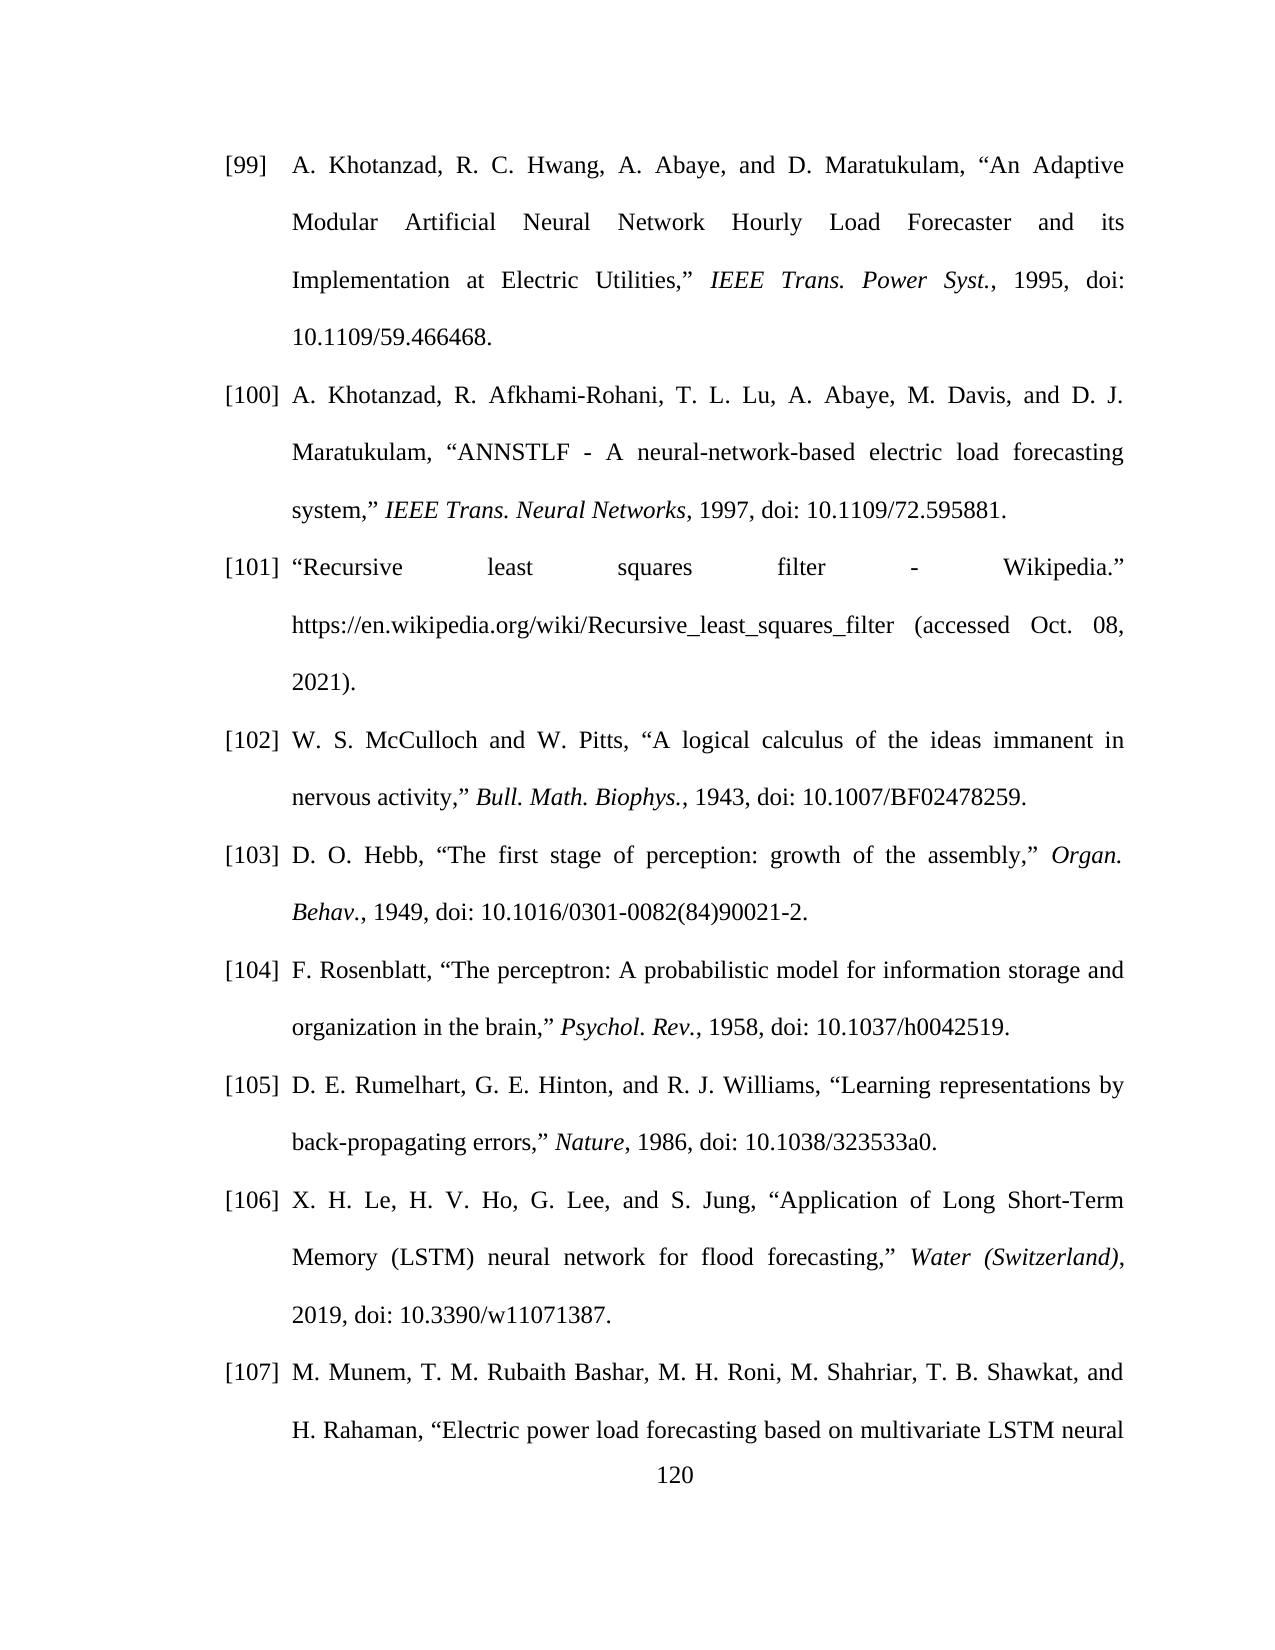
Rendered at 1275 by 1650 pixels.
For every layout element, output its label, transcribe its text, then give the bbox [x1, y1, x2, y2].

text [105] D. E. Rumelhart, G. E. Hinton, and R. J. Williams, “Learning representations by back-propagating errors,” Nature, 1986, doi: 10.1038/323533a0. [225, 1070, 1125, 1156]
text [106] X. H. Le, H. V. Ho, G. Lee, and S. Jung, “Application of Long Short-Term Memory (LSTM) neural network for flood forecasting,” Water (Switzerland), 2019, doi: 10.3390/w11071387. [225, 1185, 1125, 1329]
text [101] “Recursive least squares filter - Wikipedia.” https://en.wikipedia.org/wiki/Recursive_least_squares_filter (accessed Oct. 08, 2021). [225, 552, 1125, 696]
text [99] A. Khotanzad, R. C. Hwang, A. Abaye, and D. Maratukulam, “An Adaptive Modular Artificial Neural Network Hourly Load Forecaster and its Implementation at Electric Utilities,” IEEE Trans. Power Syst., 1995, doi: 10.1109/59.466468. [225, 150, 1125, 351]
text [104] F. Rosenblatt, “The perceptron: A probabilistic model for information storage and organization in the brain,” Psychol. Rev., 1958, doi: 10.1037/h0042519. [225, 955, 1125, 1041]
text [225, 1357, 1125, 1444]
text [102] W. S. McCulloch and W. Pitts, “A logical calculus of the ideas immanent in nervous activity,” Bull. Math. Biophys., 1943, doi: 10.1007/BF02478259. [225, 725, 1125, 811]
text [100] A. Khotanzad, R. Afkhami-Rohani, T. L. Lu, A. Abaye, M. Davis, and D. J. Maratukulam, “ANNSTLF - A neural-network-based electric load forecasting system,” IEEE Trans. Neural Networks, 1997, doi: 10.1109/72.595881. [225, 380, 1125, 524]
text [103] D. O. Hebb, “The first stage of perception: growth of the assembly,” Organ. Behav., 1949, doi: 10.1016/0301-0082(84)90021-2. [225, 840, 1125, 926]
